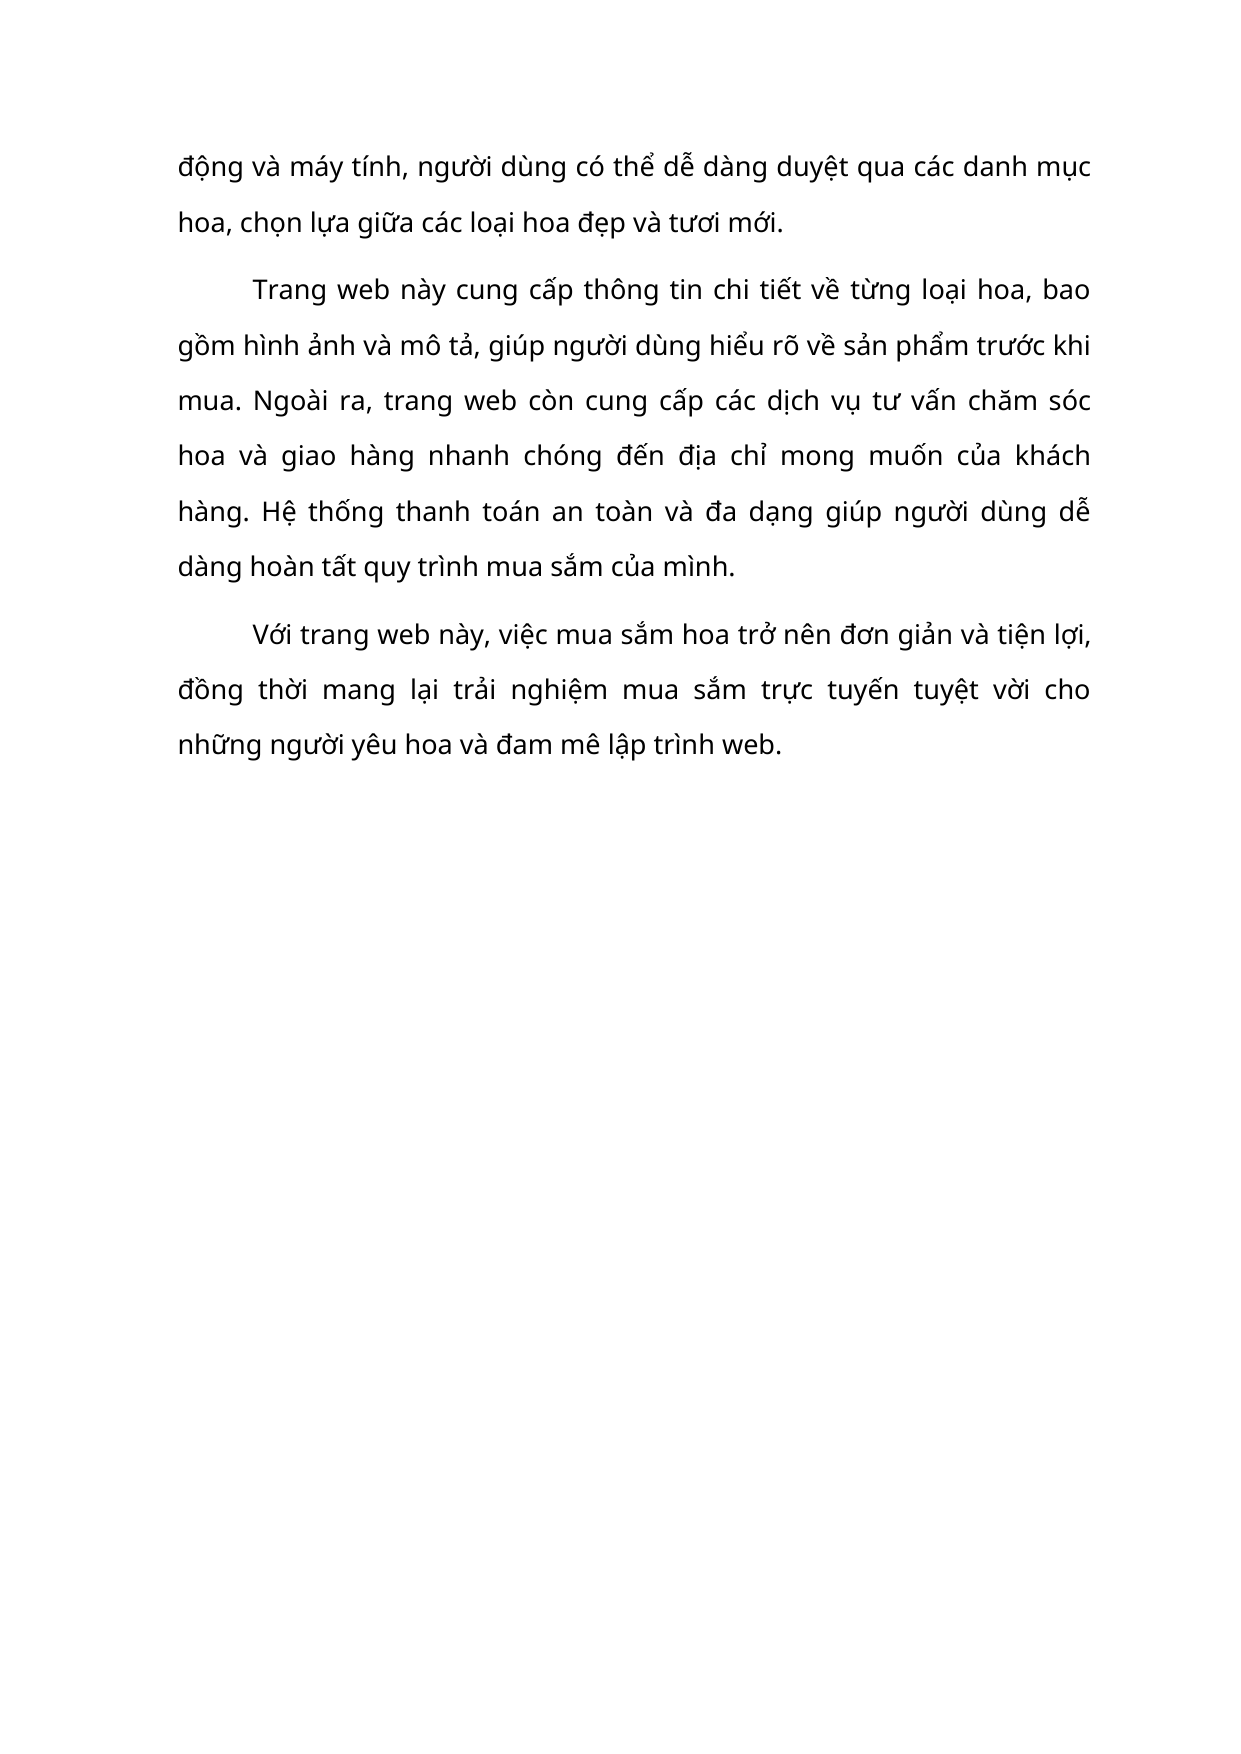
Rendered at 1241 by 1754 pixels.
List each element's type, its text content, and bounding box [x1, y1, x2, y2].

text Trang web này cung cấp thông tin chi tiết về từng loại hoa, bao gồm hình ảnh và mô tả, giúp người dùng hiểu rõ về sản phẩm trước khi mua. Ngoài ra, trang web còn cung cấp các dịch vụ tư vấn chăm sóc hoa và giao hàng nhanh chóng đến địa chỉ mong muốn của khách hàng. Hệ thống thanh toán an toàn và đa dạng giúp người dùng dễ dàng hoàn tất quy trình mua sắm của mình. [177, 271, 1092, 584]
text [177, 148, 1092, 240]
text Với trang web này, việc mua sắm hoa trở nên đơn giản và tiện lợi, đồng thời mang lại trải nghiệm mua sắm trực tuyến tuyệt vời cho những người yêu hoa và đam mê lập trình web. [177, 615, 1092, 763]
